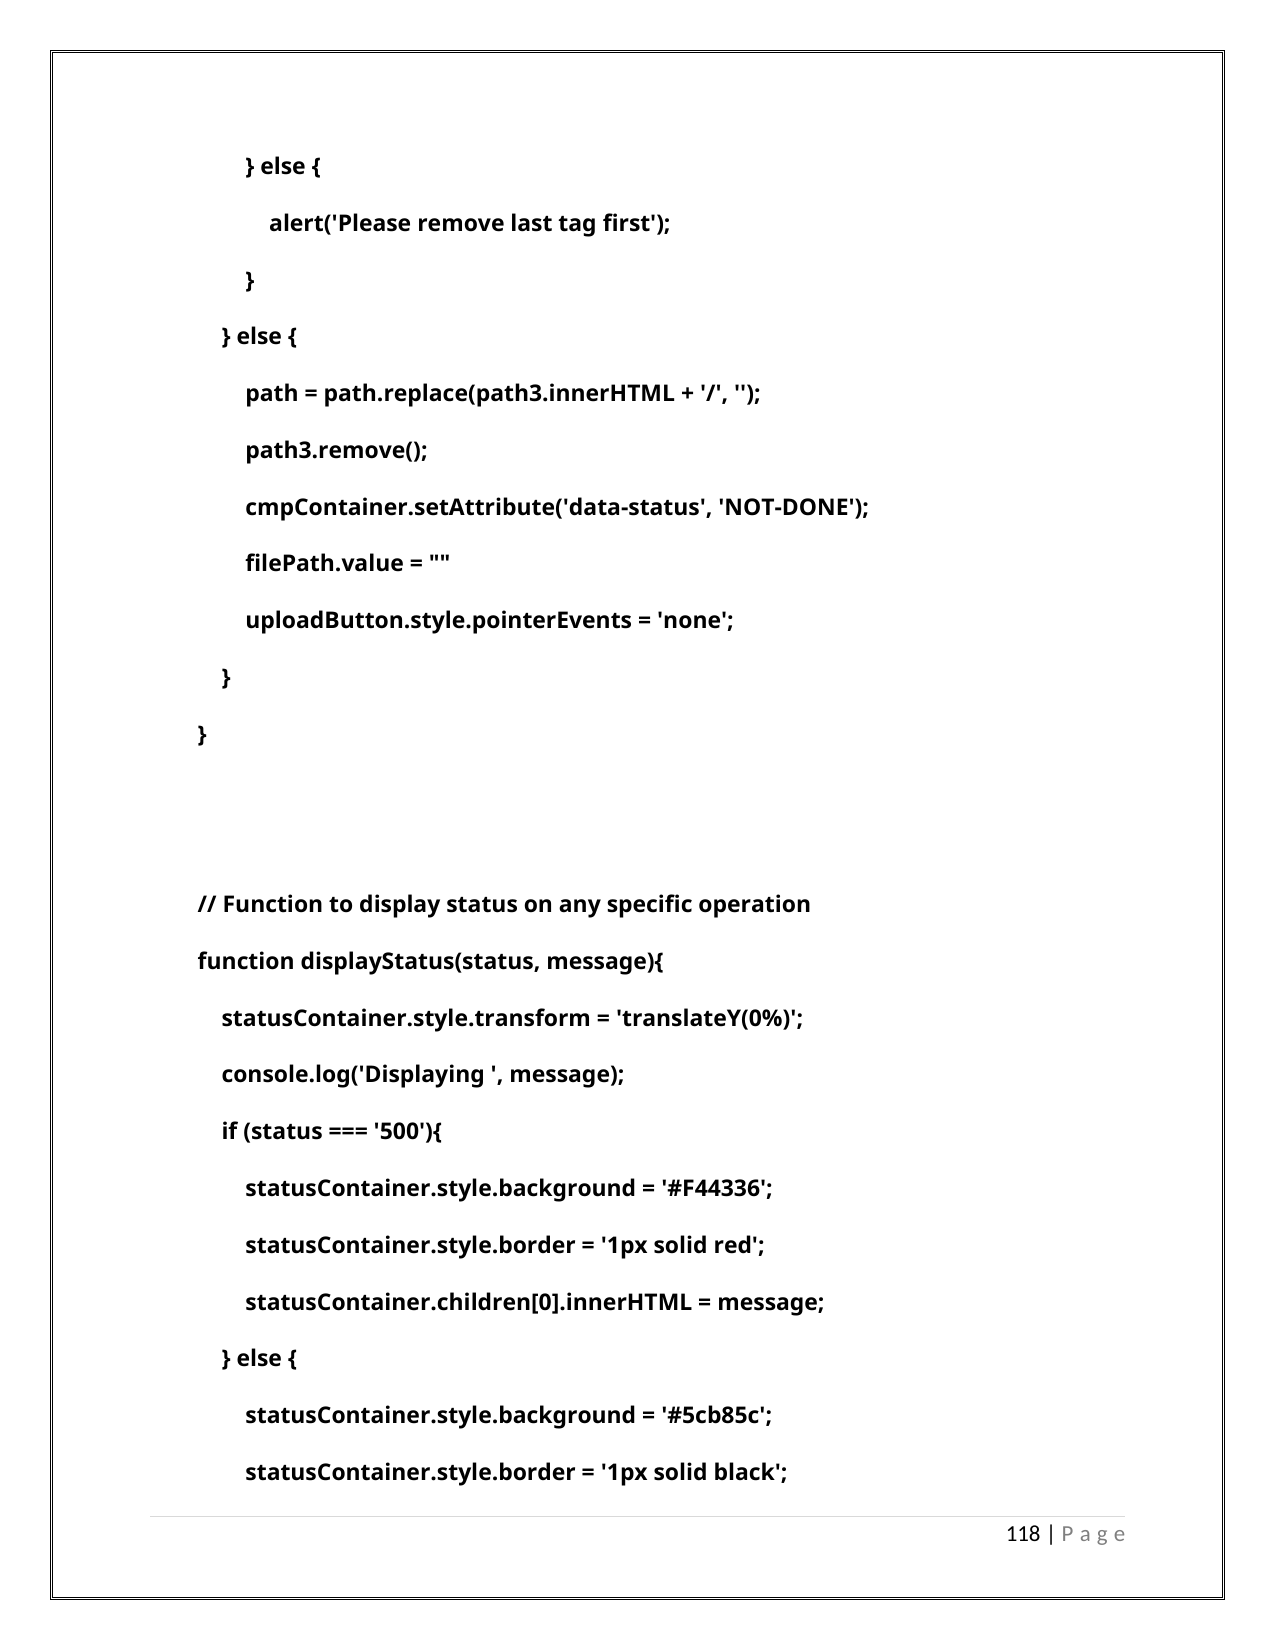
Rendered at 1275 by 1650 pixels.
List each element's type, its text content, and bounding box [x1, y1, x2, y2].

text statusContainer.style.border = '1px solid red'; [150, 1229, 1125, 1260]
text } [150, 263, 1125, 295]
text function displayStatus(status, message){ [150, 945, 1125, 976]
text } [150, 718, 1125, 749]
text } else { [150, 150, 1125, 181]
text } [150, 661, 1125, 692]
text alert('Please remove last tag first'); [150, 207, 1125, 238]
text // Function to display status on any specific operation [150, 888, 1125, 919]
text statusContainer.style.border = '1px solid black'; [150, 1456, 1125, 1487]
text } else { [150, 320, 1125, 352]
text statusContainer.style.background = '#F44336'; [150, 1172, 1125, 1203]
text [150, 1285, 1125, 1317]
text uploadButton.style.pointerEvents = 'none'; [150, 604, 1125, 635]
text console.log('Displaying ', message); [150, 1058, 1125, 1089]
text filePath.value = "" [150, 547, 1125, 579]
text path3.remove(); [150, 434, 1125, 465]
text } else { [150, 1342, 1125, 1373]
text statusContainer.style.transform = 'translateY(0%)'; [150, 1002, 1125, 1033]
text if (status === '500'){ [150, 1115, 1125, 1146]
text statusContainer.style.background = '#5cb85c'; [150, 1399, 1125, 1430]
text path = path.replace(path3.innerHTML + '/', ''); [150, 377, 1125, 408]
text cmpContainer.setAttribute('data-status', 'NOT-DONE'); [150, 491, 1125, 522]
